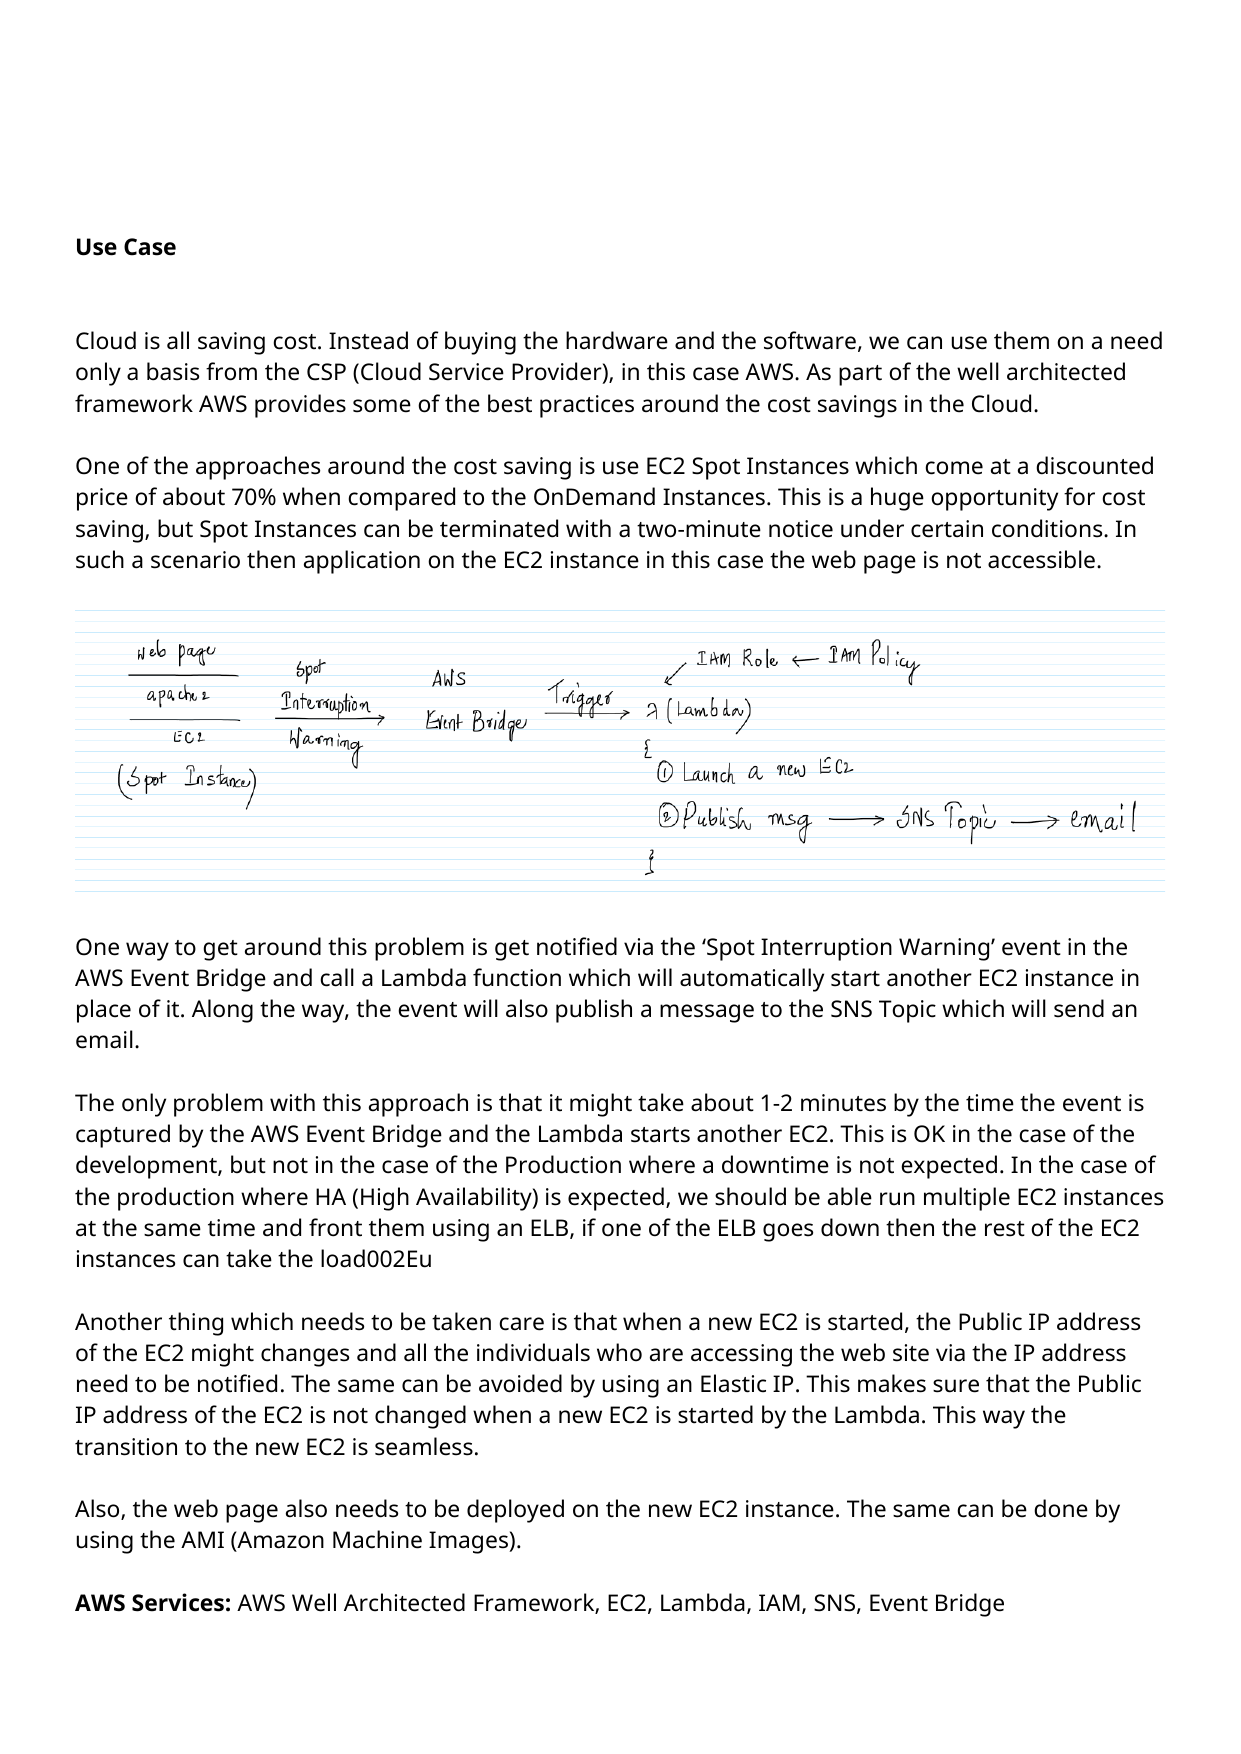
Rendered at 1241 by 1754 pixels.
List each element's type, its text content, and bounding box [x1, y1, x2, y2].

text The only problem with this approach is that it might take about 1-2 minutes by the time the event is captured by the AWS Event Bridge and the Lambda starts another EC2. This is OK in the case of the development, but not in the case of the Production where a downtime is not expected. In the case of the production where HA (High Availability) is expected, we should be able run multiple EC2 instances at the same time and front them using an ELB, if one of the ELB goes down then the rest of the EC2 instances can take the load002Eu [75, 1087, 1165, 1274]
text AWS Services: AWS Well Architected Framework, EC2, Lambda, IAM, SNS, Event Bridge [75, 1587, 1165, 1618]
text One way to get around this problem is get notified via the ‘Spot Interruption Warning’ event in the AWS Event Bridge and call a Lambda function which will automatically start another EC2 instance in place of it. Along the way, the event will also publish a message to the SNS Topic which will send an email. [75, 931, 1165, 1056]
picture [75, 606, 1166, 900]
text Another thing which needs to be taken care is that when a new EC2 is started, the Public IP address of the EC2 might changes and all the individuals who are accessing the web site via the IP address need to be notified. The same can be avoided by using an Elastic IP. This makes sure that the Public IP address of the EC2 is not changed when a new EC2 is started by the Lambda. This way the transition to the new EC2 is seamless. [75, 1306, 1165, 1462]
text Cloud is all saving cost. Instead of buying the hardware and the software, we can use them on a need only a basis from the CSP (Cloud Service Provider), in this case AWS. As part of the well architected framework AWS provides some of the best practices around the cost savings in the Cloud. [75, 325, 1165, 419]
text Also, the web page also needs to be deployed on the new EC2 instance. The same can be done by using the AMI (Amazon Machine Images). [75, 1493, 1165, 1556]
text Use Case [75, 231, 1165, 262]
text One of the approaches around the cost saving is use EC2 Spot Instances which come at a discounted price of about 70% when compared to the OnDemand Instances. This is a huge opportunity for cost saving, but Spot Instances can be terminated with a two-minute notice under certain conditions. In such a scenario then application on the EC2 instance in this case the web page is not accessible. [75, 450, 1165, 575]
